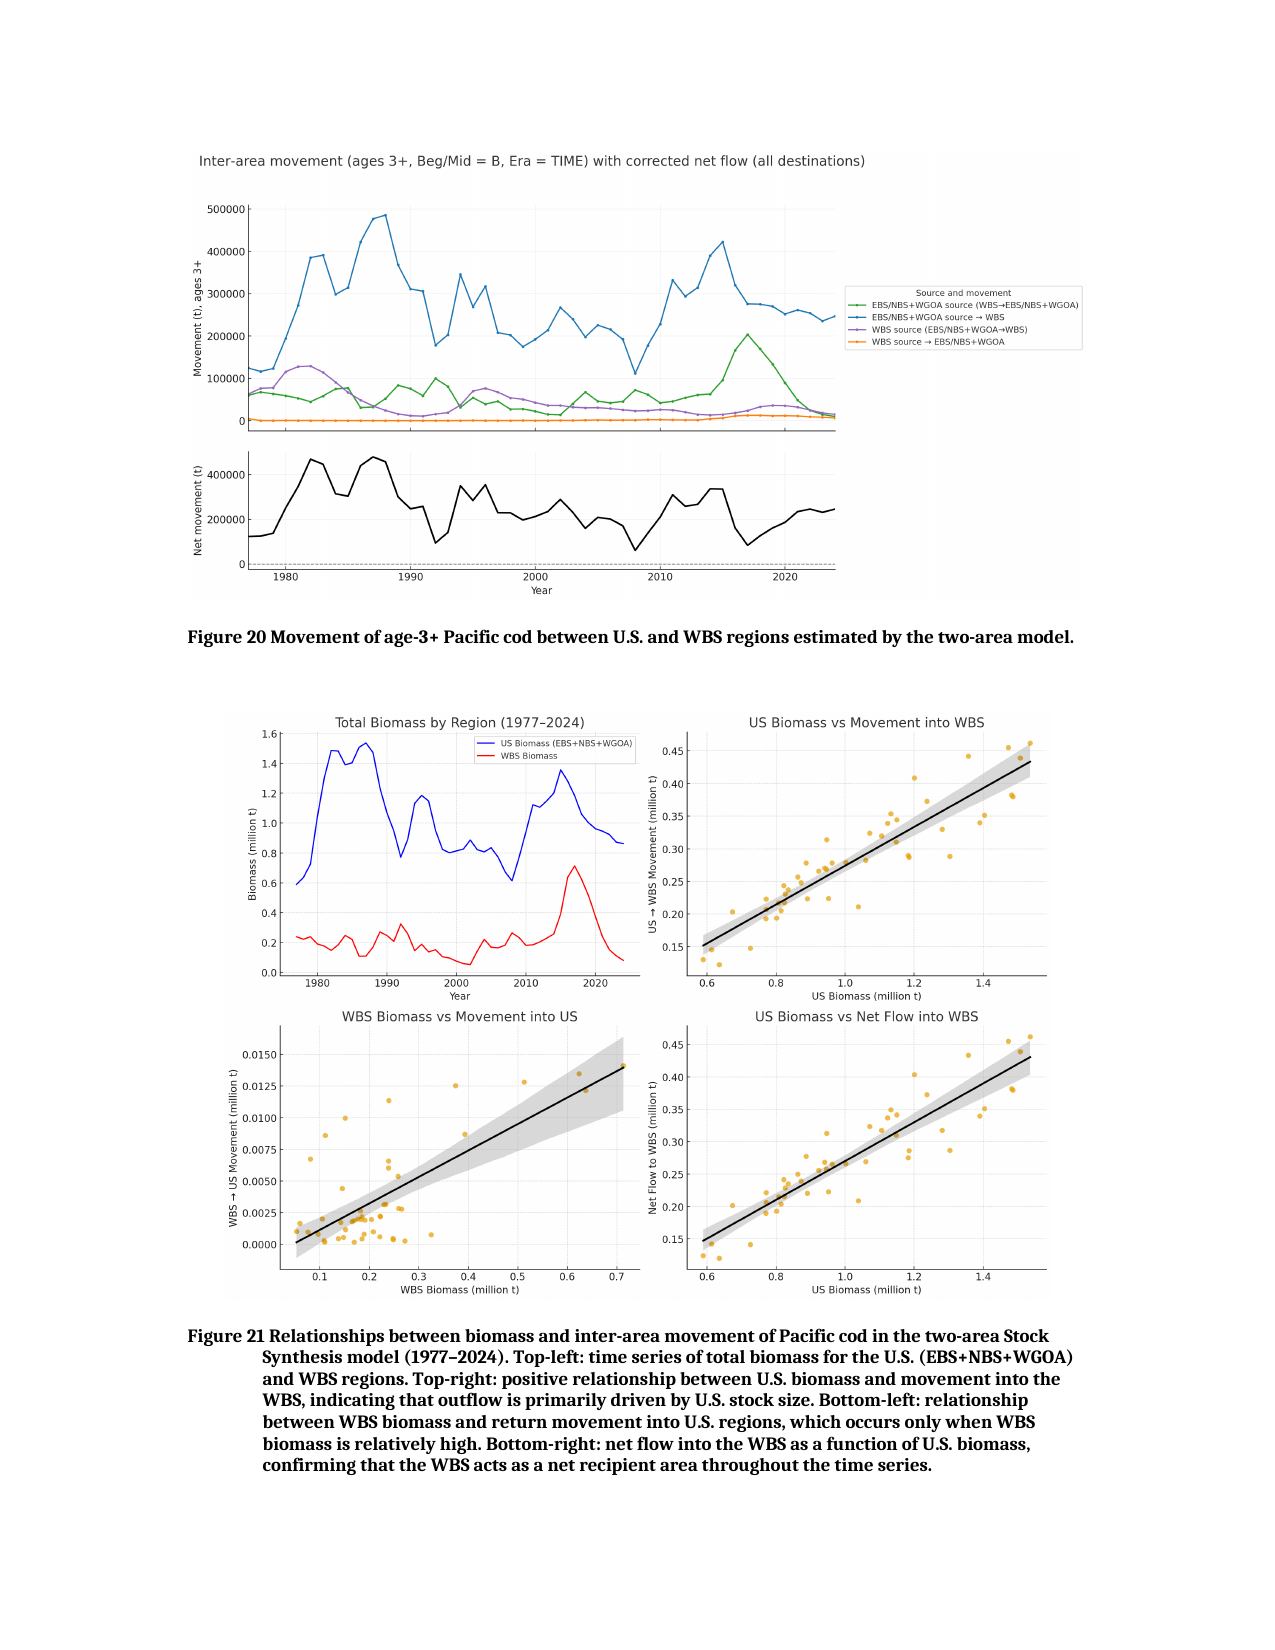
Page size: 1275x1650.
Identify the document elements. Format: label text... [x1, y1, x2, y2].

text Figure 21 Relationships between biomass and inter-area movement of Pacific cod in the two-area Stock Synthesis model (1977–2024). Top-left: time series of total biomass for the U.S. (EBS+NBS+WGOA) and WBS regions. Top-right: positive relationship between U.S. biomass and movement into the WBS, indicating that outflow is primarily driven by U.S. stock size. Bottom-left: relationship between WBS biomass and return movement into U.S. regions, which occurs only when WBS biomass is relatively high. Bottom-right: net flow into the WBS as a function of U.S. biomass, confirming that the WBS acts as a net recipient area throughout the time series. [187, 1325, 1087, 1476]
picture [223, 711, 1052, 1301]
text Figure 20 Movement of age-3+ Pacific cod between U.S. and WBS regions estimated by the two-area model. [187, 626, 1087, 648]
picture [187, 150, 1088, 602]
